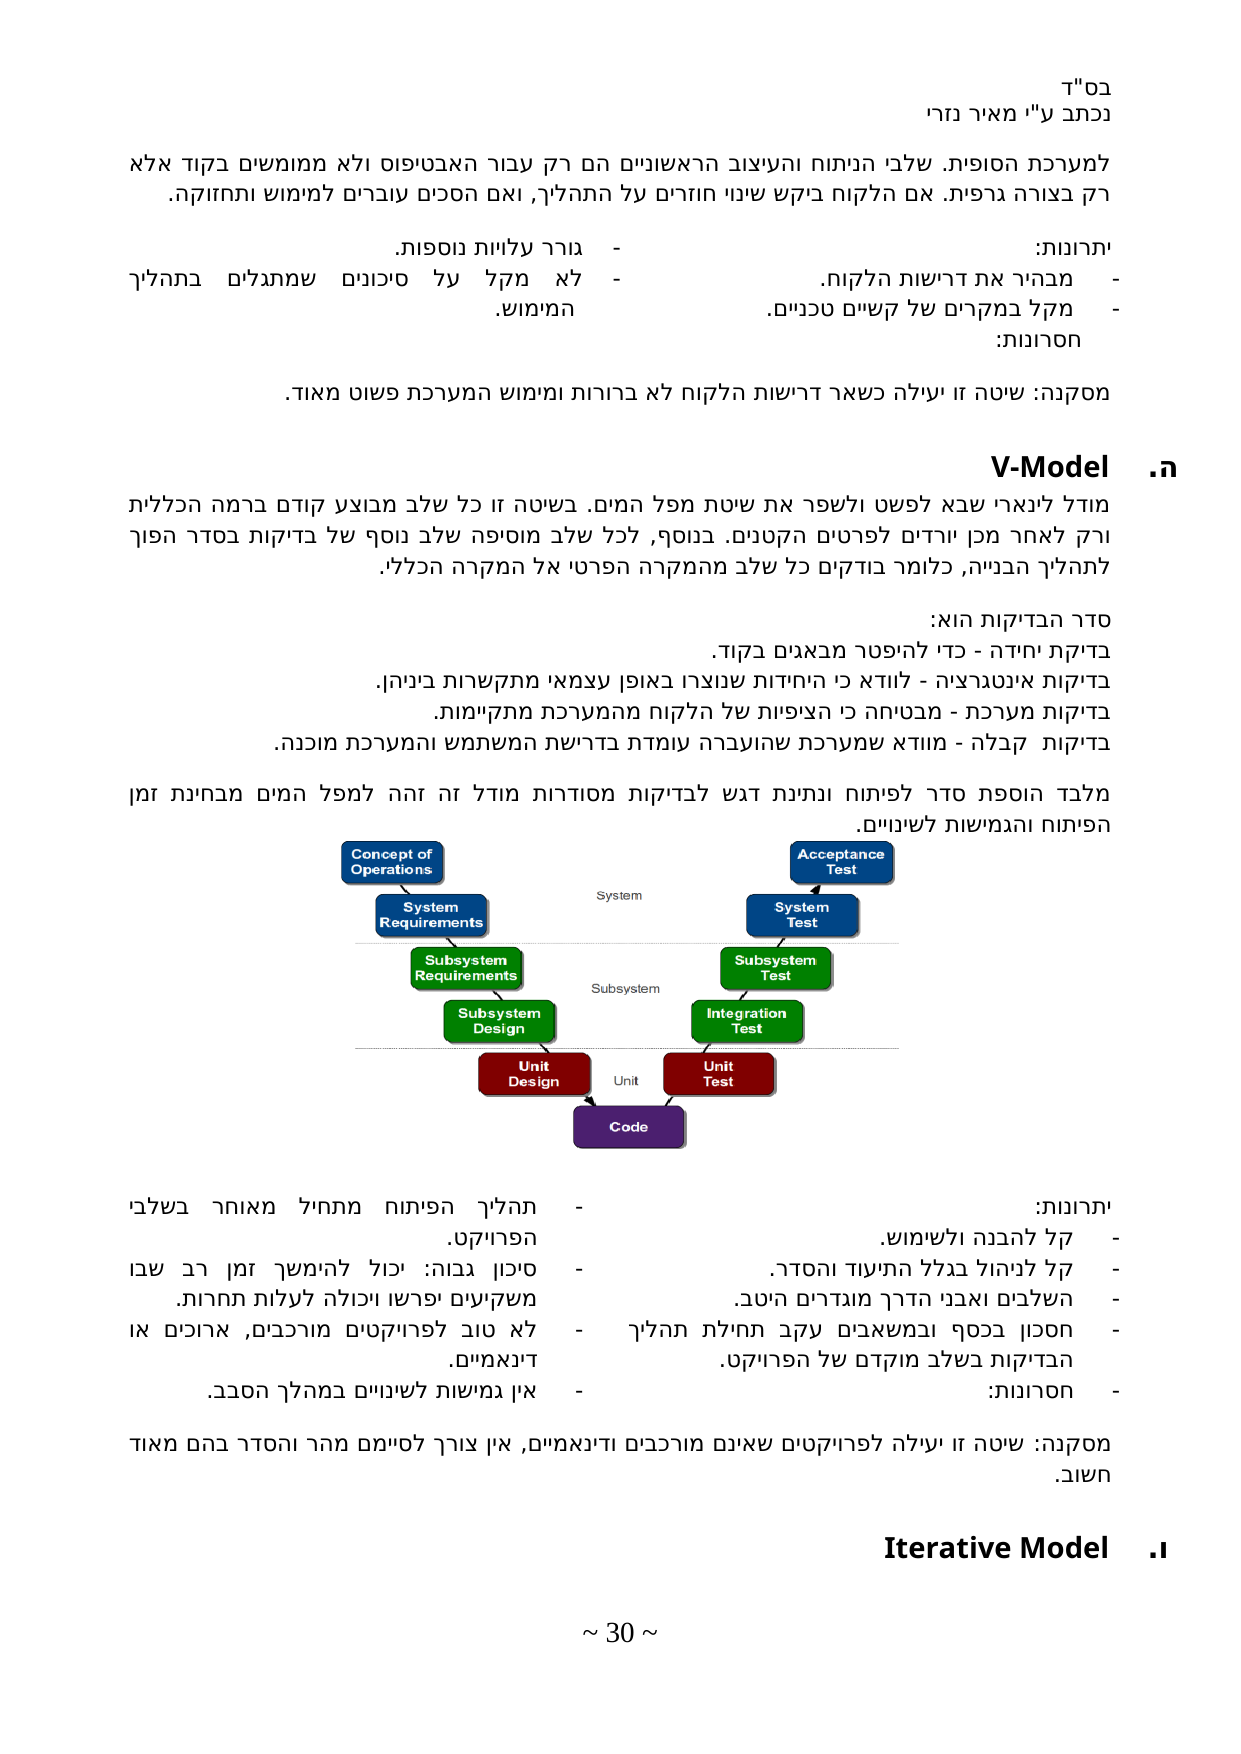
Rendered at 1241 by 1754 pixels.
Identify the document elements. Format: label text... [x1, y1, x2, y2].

text חסרונות: [620, 326, 1082, 353]
text בדיקות מערכת - מבטיחה כי הציפיות של הלקוח מהמערכת מתקיימות. [128, 698, 1112, 725]
text מודל לינארי שבא לפשט ולשפר את שיטת מפל המים. בשיטה זו כל שלב מבוצע קודם ברמה הכללית ורק לאחר מכן יורדים לפרטים הקטנים. בנוסף, לכל שלב מוסיפה שלב נוסף של בדיקות בסדר הפוך לתהליך הבנייה, כלומר בודקים כל שלב מהמקרה הפרטי אל המקרה הכללי. [128, 492, 1112, 579]
text בדיקות קבלה - מוודא שמערכת שהועברה עומדת בדרישת המשתמש והמערכת מוכנה. [128, 729, 1112, 755]
list השלבים ואבני הדרך מוגדרים היטב. [627, 1285, 1112, 1312]
text מסקנה: שיטה זו יעילה כשאר דרישות הלקוח לא ברורות ומימוש המערכת פשוט מאוד. [128, 379, 1112, 406]
text סדר הבדיקות הוא: [128, 606, 1112, 633]
list חסרונות: [620, 1377, 1112, 1404]
text יתרונות: [620, 234, 1112, 261]
text מסקנה: שיטה זו יעילה לפרויקטים שאינם מורכבים ודינאמיים, אין צורך לסיימם מהר והסדר בהם מאוד חשוב. [128, 1431, 1112, 1488]
list לא מקל על סיכונים שמתגלים בתהליך המימוש. [128, 265, 613, 322]
list תהליך הפיתוח מתחיל מאוחר בשלבי הפרויקט. [128, 1193, 575, 1251]
text יתרונות: [620, 1193, 1112, 1220]
list סיכון גבוה: יכול להימשך זמן רב שבו משקיעים יפרשו ויכולה לעלות תחרות. [128, 1255, 575, 1312]
subtitle Iterative Model [128, 1528, 1147, 1567]
list אין גמישות לשינויים במהלך הסבב. [128, 1377, 575, 1404]
list קל להבנה ולשימוש. [627, 1224, 1112, 1251]
list מקל במקרים של קשיים טכניים. [620, 295, 1112, 322]
text בדיקת יחידה - כדי להיפטר מבאגים בקוד. [128, 637, 1112, 663]
list חסכון בכסף ובמשאבים עקב תחילת תהליך הבדיקות בשלב מוקדם של הפרויקט. [627, 1316, 1112, 1373]
list קל לניהול בגלל התיעוד והסדר. [627, 1255, 1112, 1281]
list לא טוב לפרויקטים מורכבים, ארוכים או דינאמיים. [128, 1316, 575, 1373]
list מבהיר את דרישות הלקוח. [620, 265, 1112, 291]
text מלבד הוספת סדר לפיתוח ונתינת דגש לבדיקות מסודרות מודל זה זהה למפל המים מבחינת זמן הפיתוח והגמישות לשינויים. [128, 759, 1112, 838]
subtitle V-Model [128, 446, 1147, 486]
list גורר עלויות נוספות. [128, 234, 613, 261]
text בדיקות אינטגרציה - לוודא כי היחידות שנוצרו באופן עצמאי מתקשרות ביניהן. [128, 667, 1112, 694]
picture [341, 841, 899, 1149]
